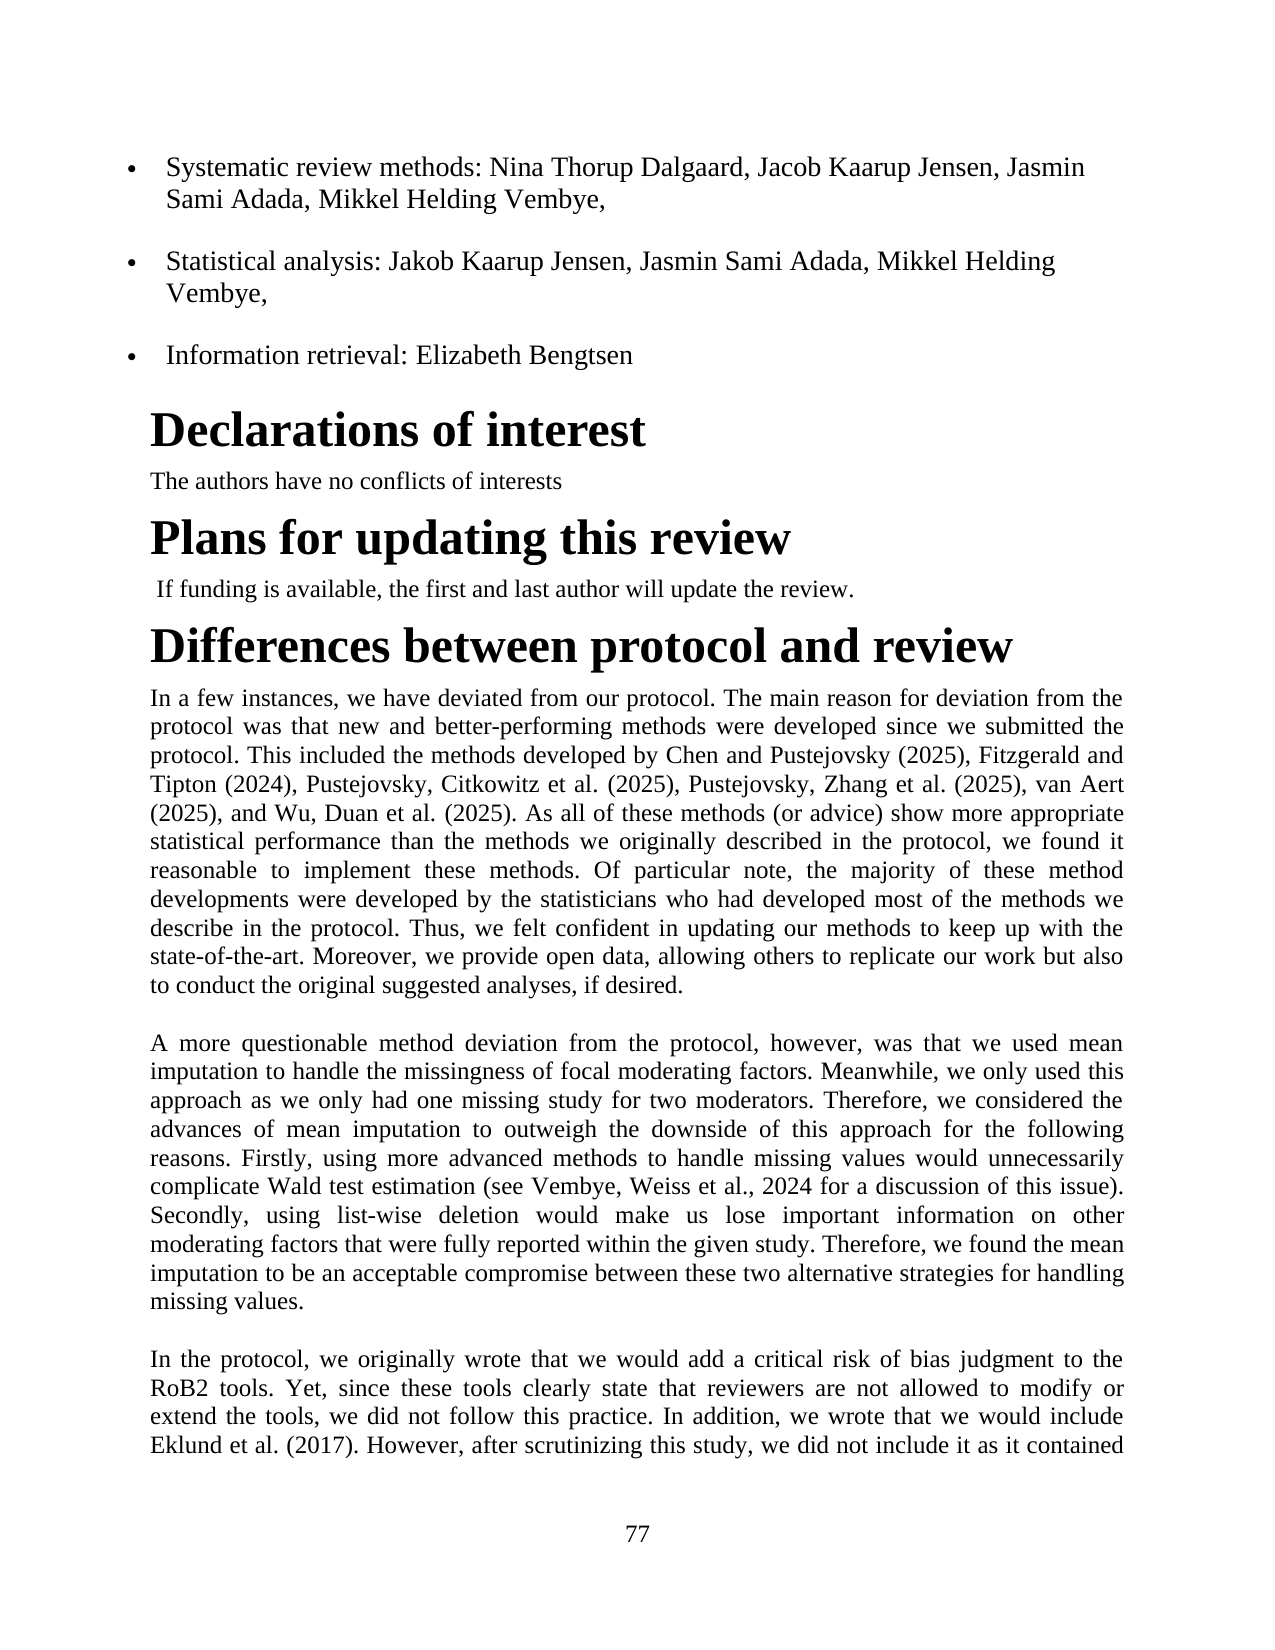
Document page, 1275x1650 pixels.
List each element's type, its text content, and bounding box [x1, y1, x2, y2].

text A more questionable method deviation from the protocol, however, was that we used mean imputation to handle the missingness of focal moderating factors. Meanwhile, we only used this approach as we only had one missing study for two moderators. Therefore, we considered the advances of mean imputation to outweigh the downside of this approach for the following reasons. Firstly, using more advanced methods to handle missing values would unnecessarily complicate Wald test estimation (see Vembye, Weiss et al., 2024 for a discussion of this issue). Secondly, using list-wise deletion would make us lose important information on other moderating factors that were fully reported within the given study. Therefore, we found the mean imputation to be an acceptable compromise between these two alternative strategies for handling missing values. [150, 1028, 1125, 1315]
list Information retrieval: Elizabeth Bengtsen [128, 338, 1125, 370]
subtitle Plans for updating this review [150, 508, 1125, 565]
list Systematic review methods: Nina Thorup Dalgaard, Jacob Kaarup Jensen, Jasmin Sami Adada, Mikkel Helding Vembye, [128, 150, 1125, 215]
list Statistical analysis: Jakob Kaarup Jensen, Jasmin Sami Adada, Mikkel Helding Vembye, [128, 244, 1125, 309]
text In a few instances, we have deviated from our protocol. The main reason for deviation from the protocol was that new and better-performing methods were developed since we submitted the protocol. This included the methods developed by Chen and Pustejovsky (2025), Fitzgerald and Tipton (2024), Pustejovsky, Citkowitz et al. (2025), Pustejovsky, Zhang et al. (2025), van Aert (2025), and Wu, Duan et al. (2025). As all of these methods (or advice) show more appropriate statistical performance than the methods we originally described in the protocol, we found it reasonable to implement these methods. Of particular note, the majority of these method developments were developed by the statisticians who had developed most of the methods we describe in the protocol. Thus, we felt confident in updating our methods to keep up with the state-of-the-art. Moreover, we provide open data, allowing others to replicate our work but also to conduct the original suggested analyses, if desired. [150, 683, 1125, 999]
subtitle Declarations of interest [150, 399, 1125, 457]
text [150, 1344, 1125, 1459]
subtitle Differences between protocol and review [150, 616, 1125, 673]
